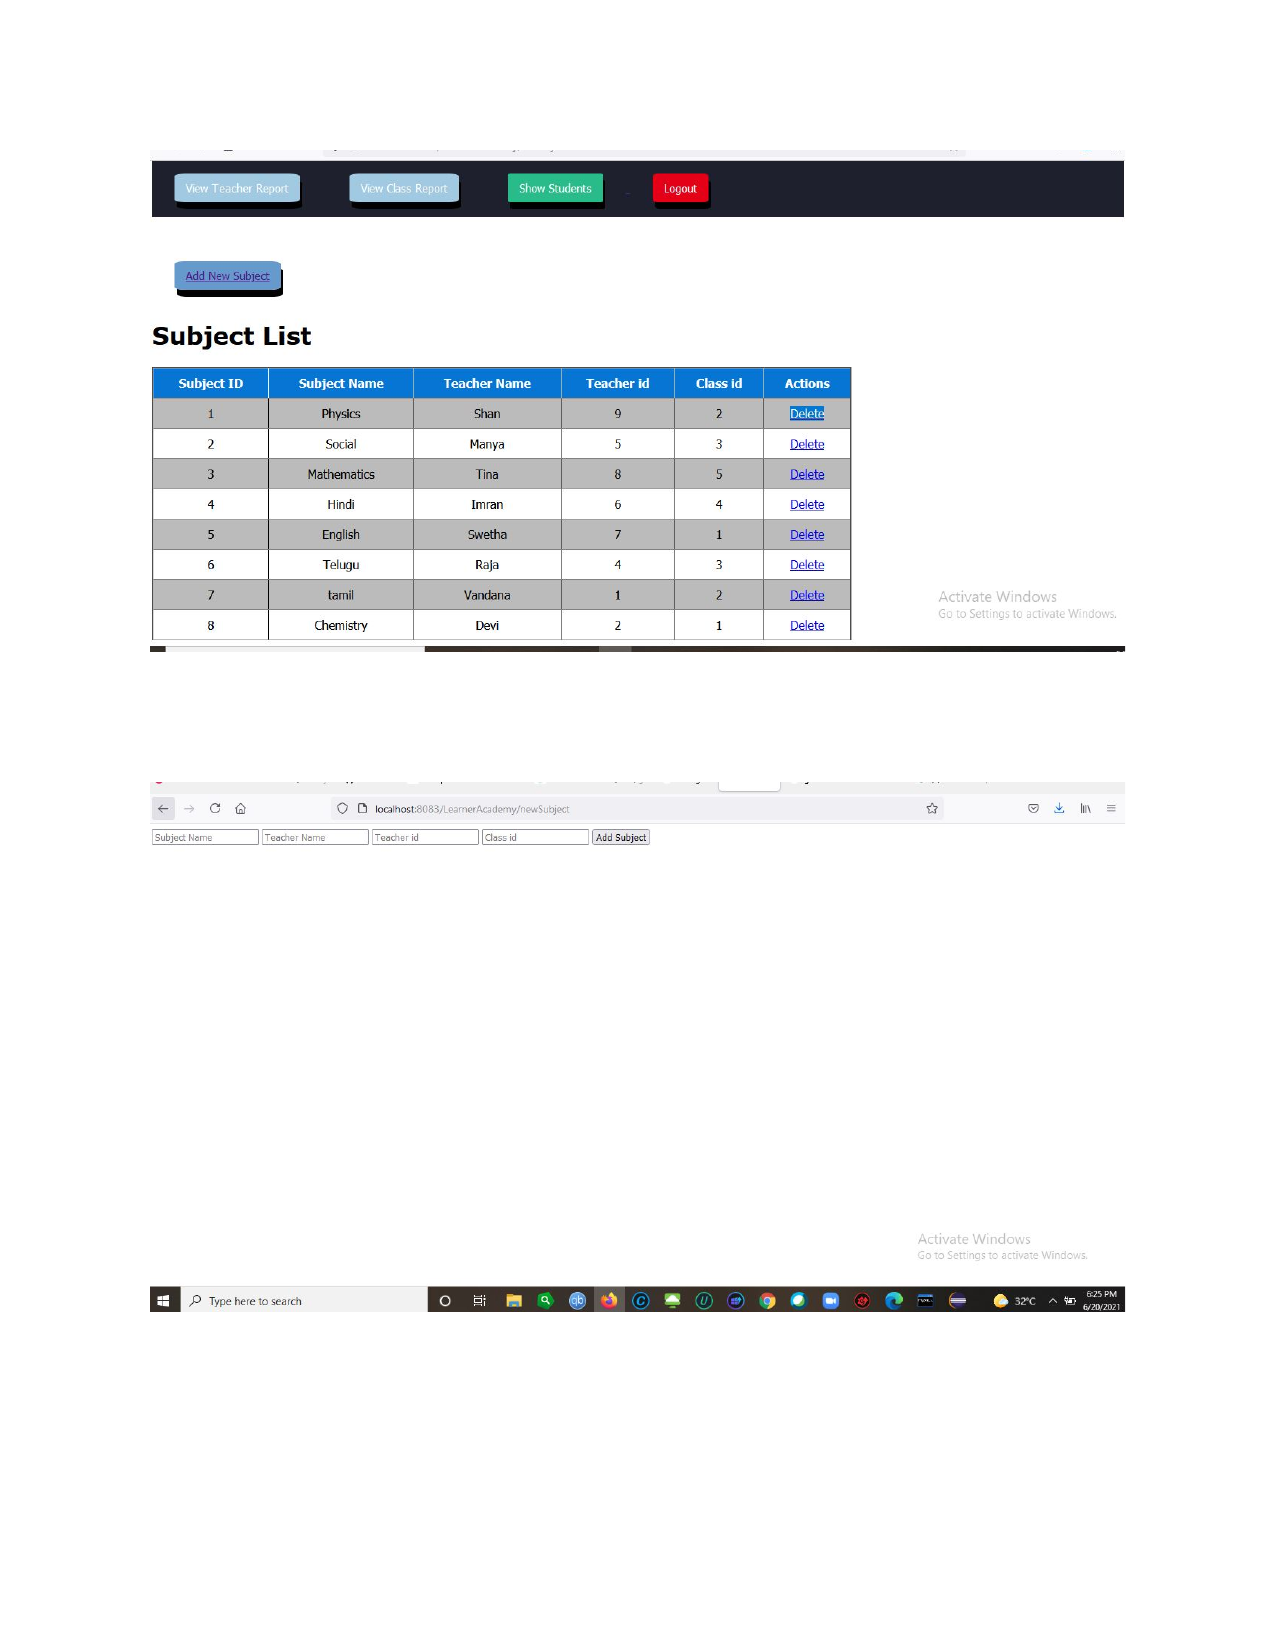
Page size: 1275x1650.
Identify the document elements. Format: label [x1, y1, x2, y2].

picture [150, 150, 1125, 652]
picture [150, 782, 1125, 1312]
